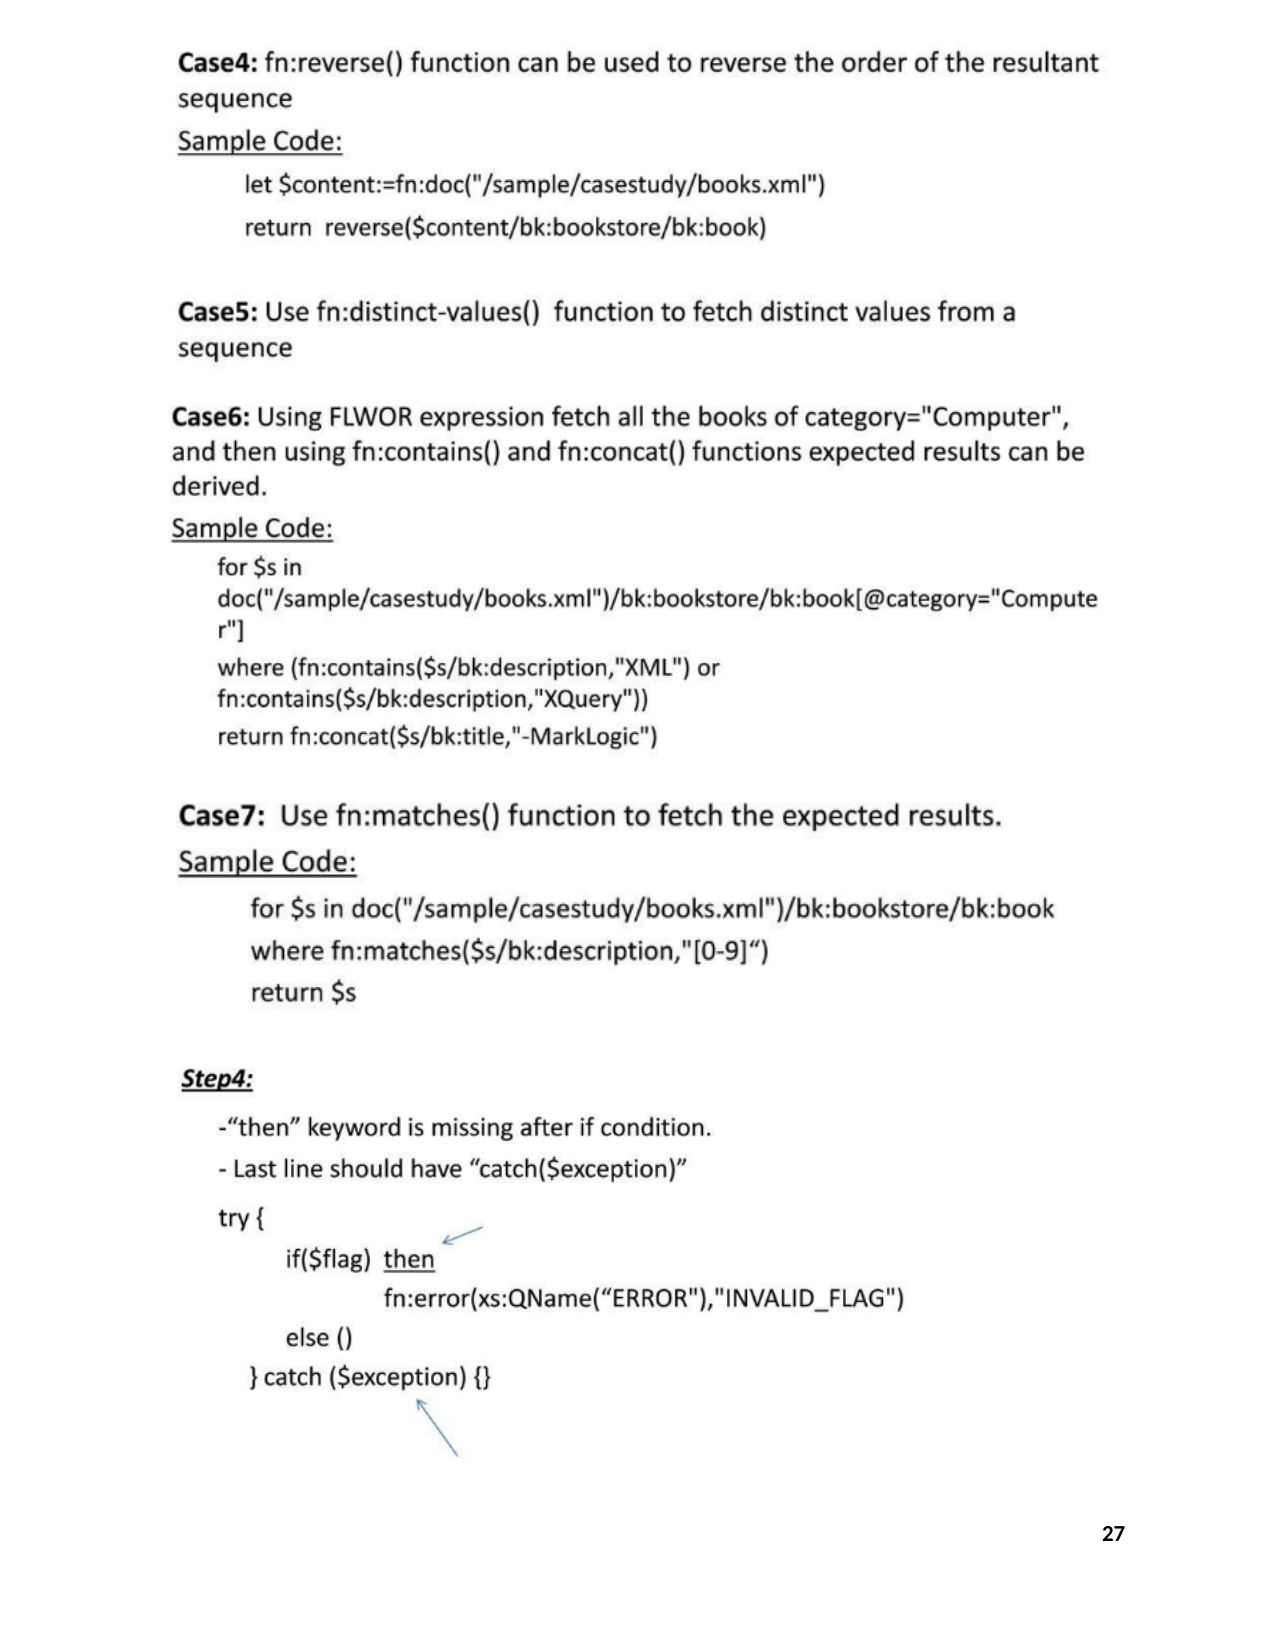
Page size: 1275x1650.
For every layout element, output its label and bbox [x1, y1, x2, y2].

picture [150, 781, 1089, 1025]
picture [150, 46, 1124, 377]
picture [150, 401, 1125, 757]
picture [150, 1050, 1125, 1461]
